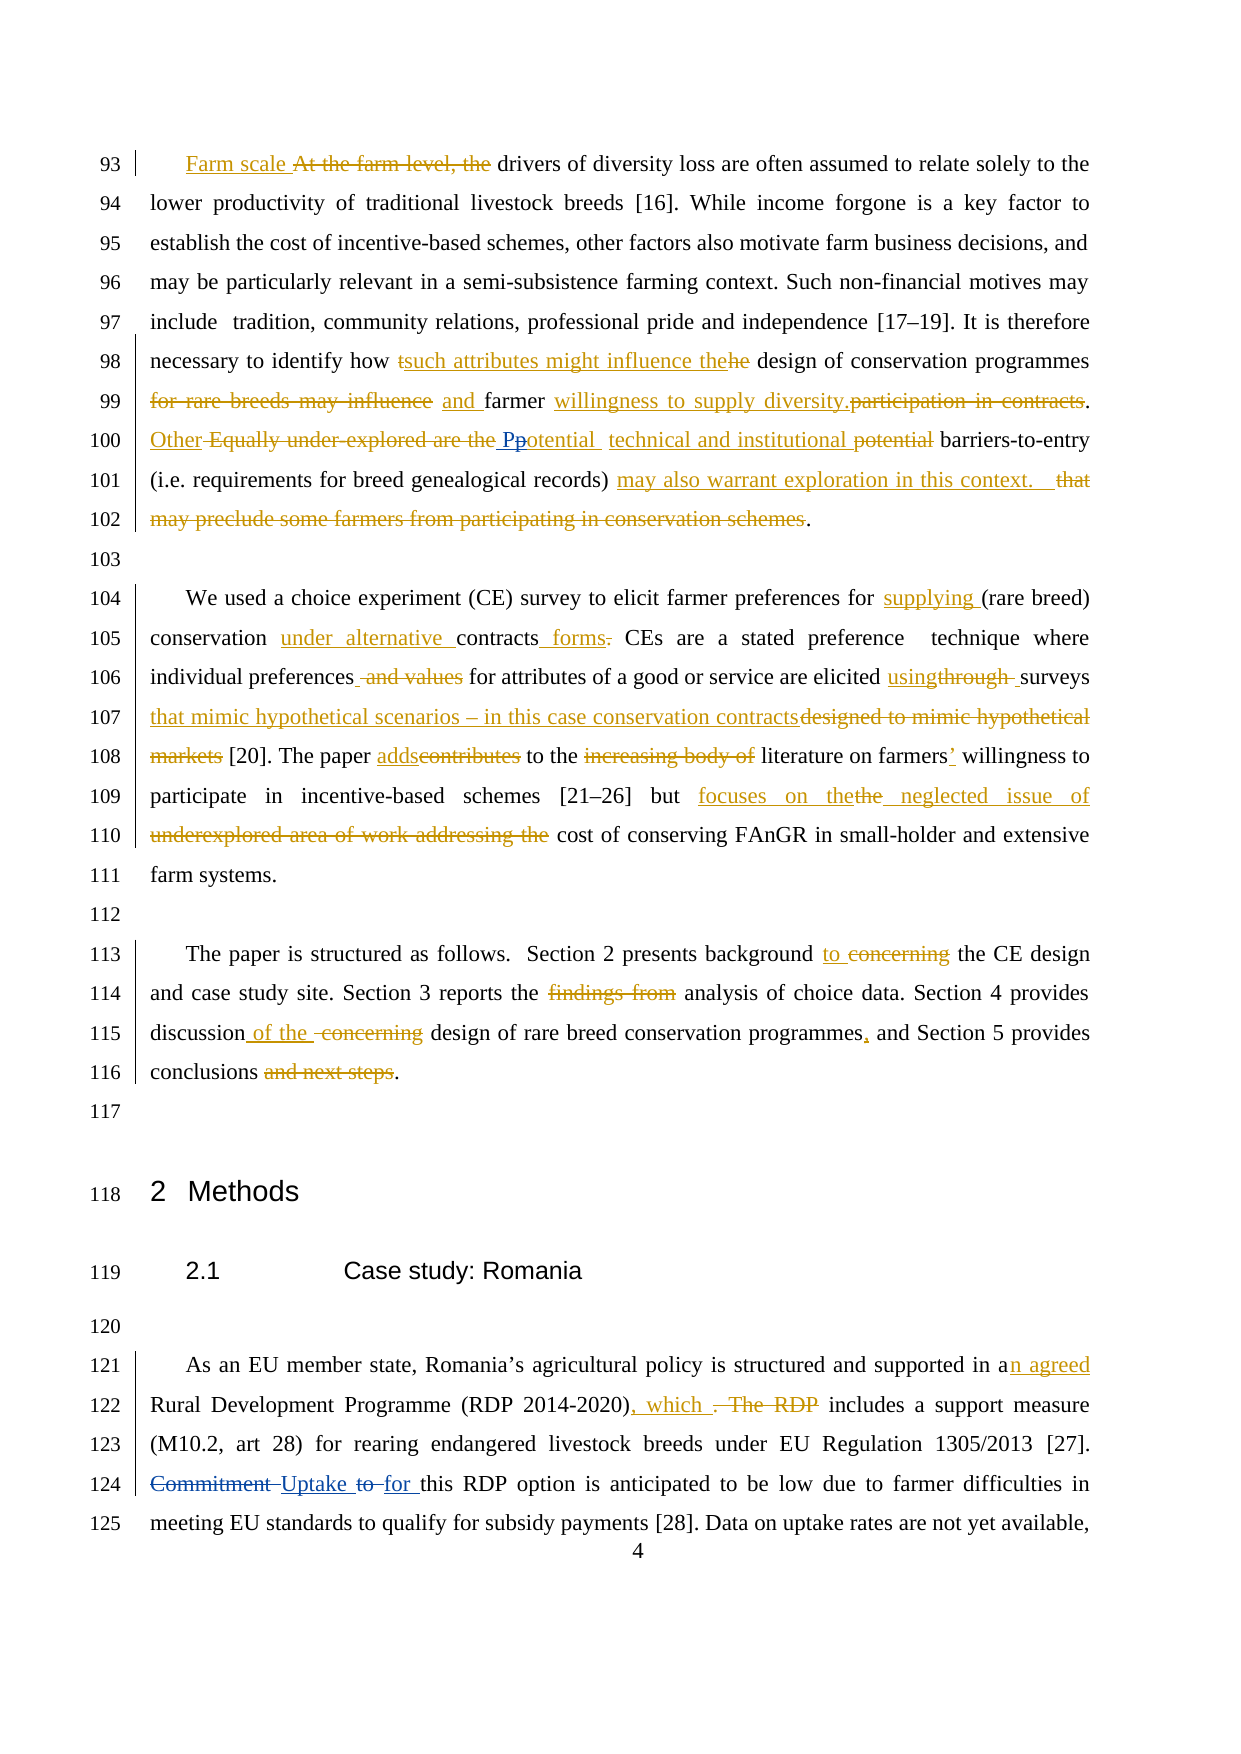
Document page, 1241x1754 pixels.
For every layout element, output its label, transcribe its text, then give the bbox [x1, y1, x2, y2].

subtitle Methods [150, 1174, 1090, 1208]
text drivers of diversity loss are often assumed to relate solely to the lower productivity of traditional livestock breeds [16]. While income forgone is a key factor to establish the cost of incentive-based schemes, other factors also motivate farm business decisions, and may be particularly relevant in a semi-subsistence farming context. Such non-financial motives may include tradition, community relations, professional pride and independence [17–19]. It is therefore necessary to identify how design of conservation programmes farmer . barriers-to-entry (i.e. requirements for breed genealogical records) . [150, 150, 1090, 532]
subtitle Case study: Romania [150, 1256, 1090, 1285]
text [150, 1351, 1090, 1535]
text The paper is structured as follows. Section 2 presents background the CE design and case study site. Section 3 reports the analysis of choice data. Section 4 provides discussion design of rare breed conservation programmes and Section 5 provides conclusions . [150, 939, 1090, 1084]
text We used a choice experiment (CE) survey to elicit farmer preferences for (rare breed) conservation contracts CEs are a stated preference technique where individual preferences for attributes of a good or service are elicited surveys [20]. The paper to the literature on farmers willingness to participate in incentive-based schemes [21–26] but cost of conserving FAnGR in small-holder and extensive farm systems. [150, 584, 1090, 887]
